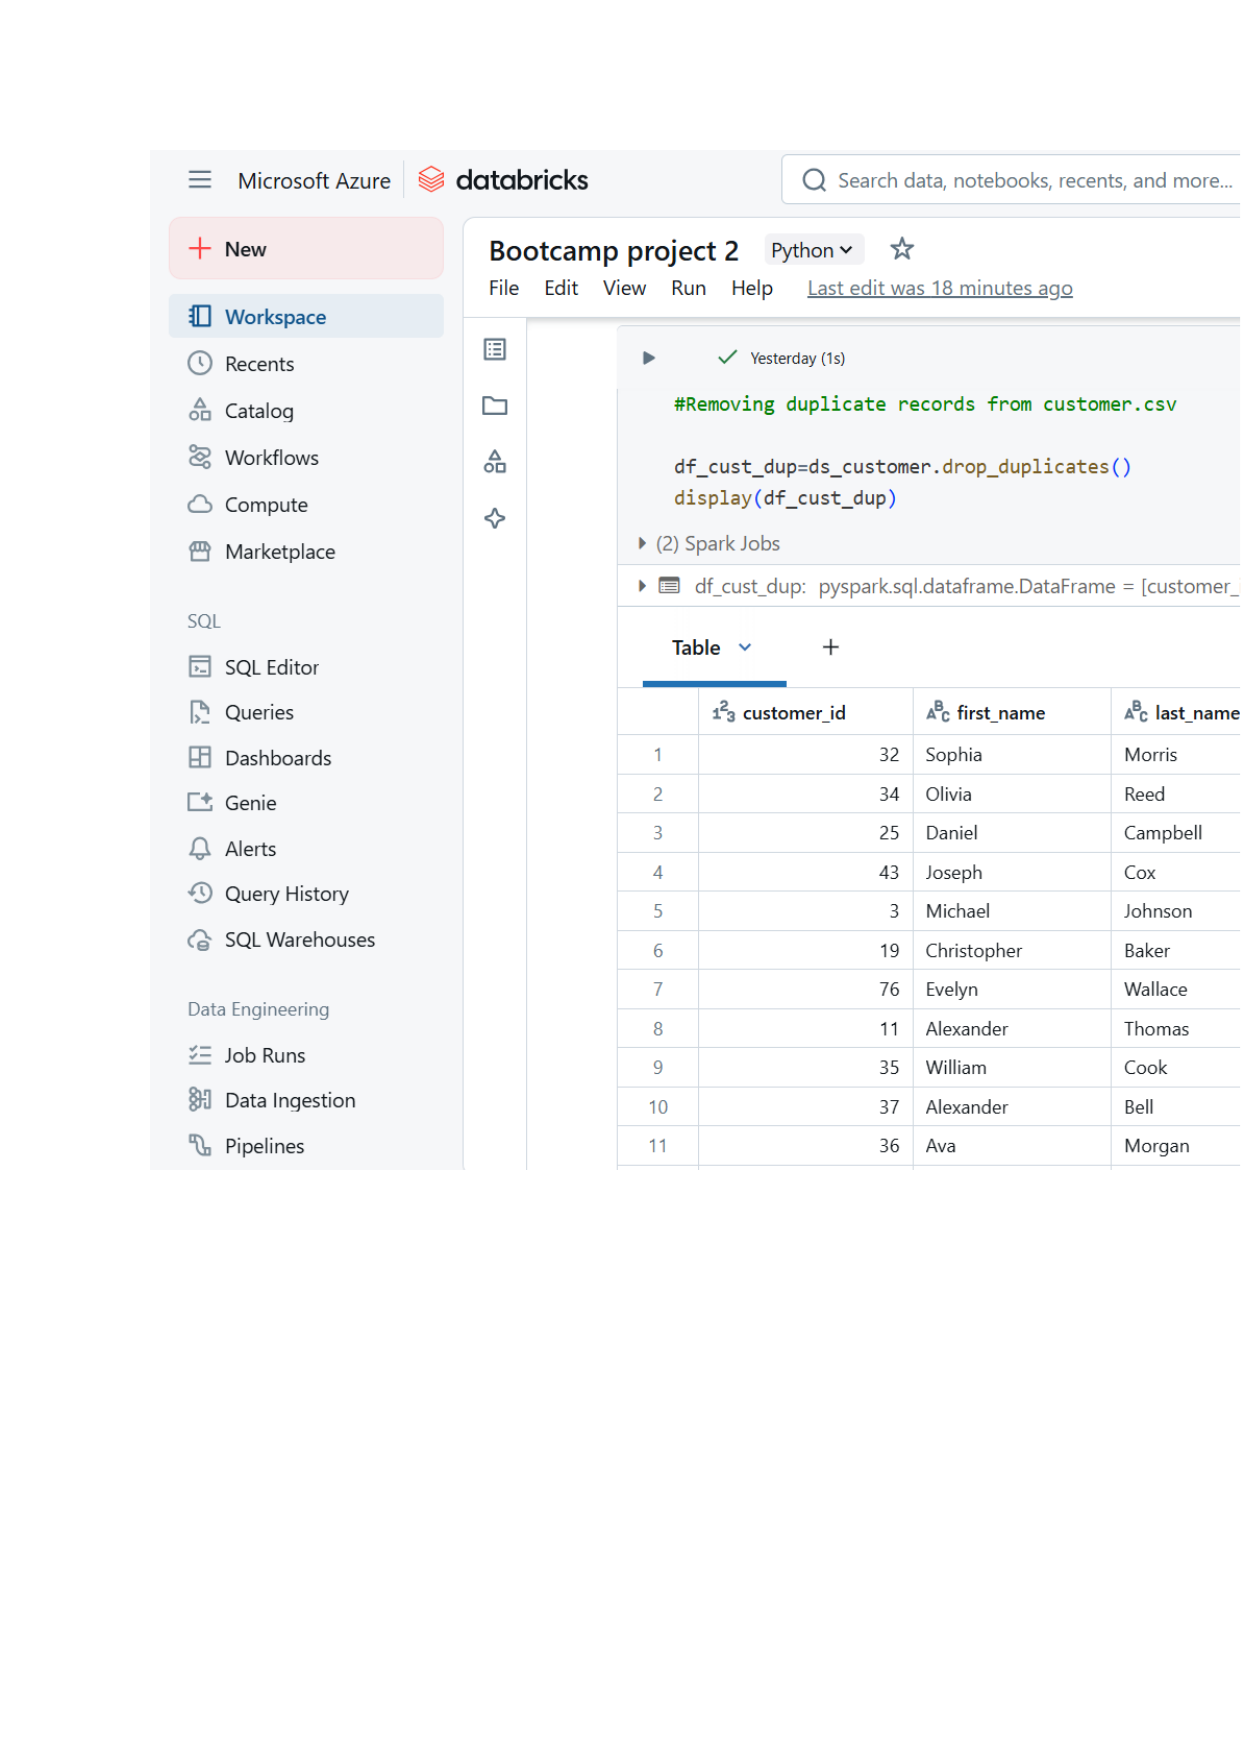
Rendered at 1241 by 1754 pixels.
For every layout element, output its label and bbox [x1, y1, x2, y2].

picture [150, 150, 1241, 1170]
